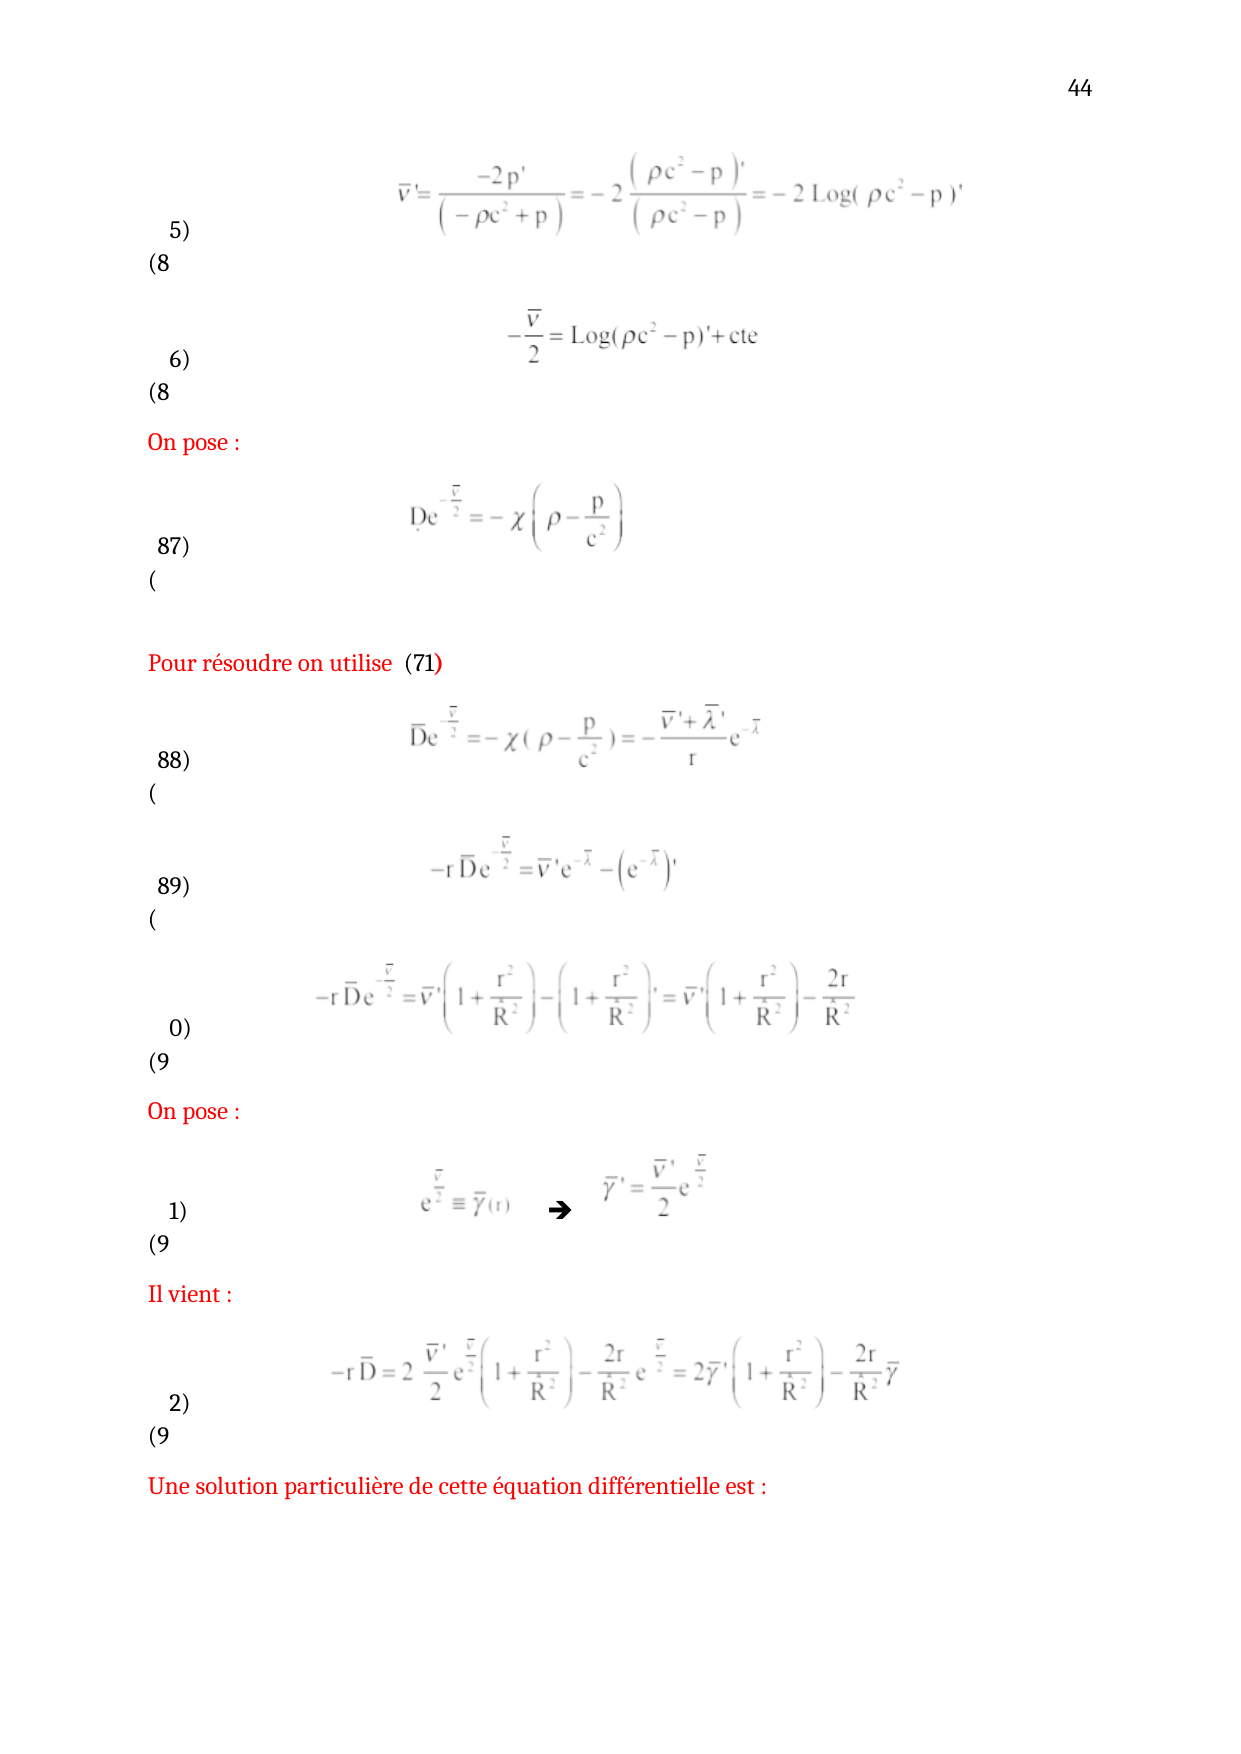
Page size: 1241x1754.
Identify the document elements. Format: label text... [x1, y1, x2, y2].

text Il vient : [148, 1280, 1093, 1309]
text (91) [148, 1147, 1093, 1259]
text On pose : [148, 428, 1093, 457]
text (92) [148, 1329, 1093, 1451]
text (86) [148, 299, 1093, 407]
text On pose : [148, 1097, 1093, 1126]
text (88) [148, 698, 1093, 808]
text (87) [148, 477, 1093, 594]
text Une solution particulière de cette équation différentielle est : [148, 1472, 1093, 1501]
text Pour résoudre on utilise (71) [148, 615, 1093, 677]
text (90) [148, 955, 1093, 1076]
text (85) [148, 148, 1093, 278]
text (89) [148, 829, 1093, 934]
